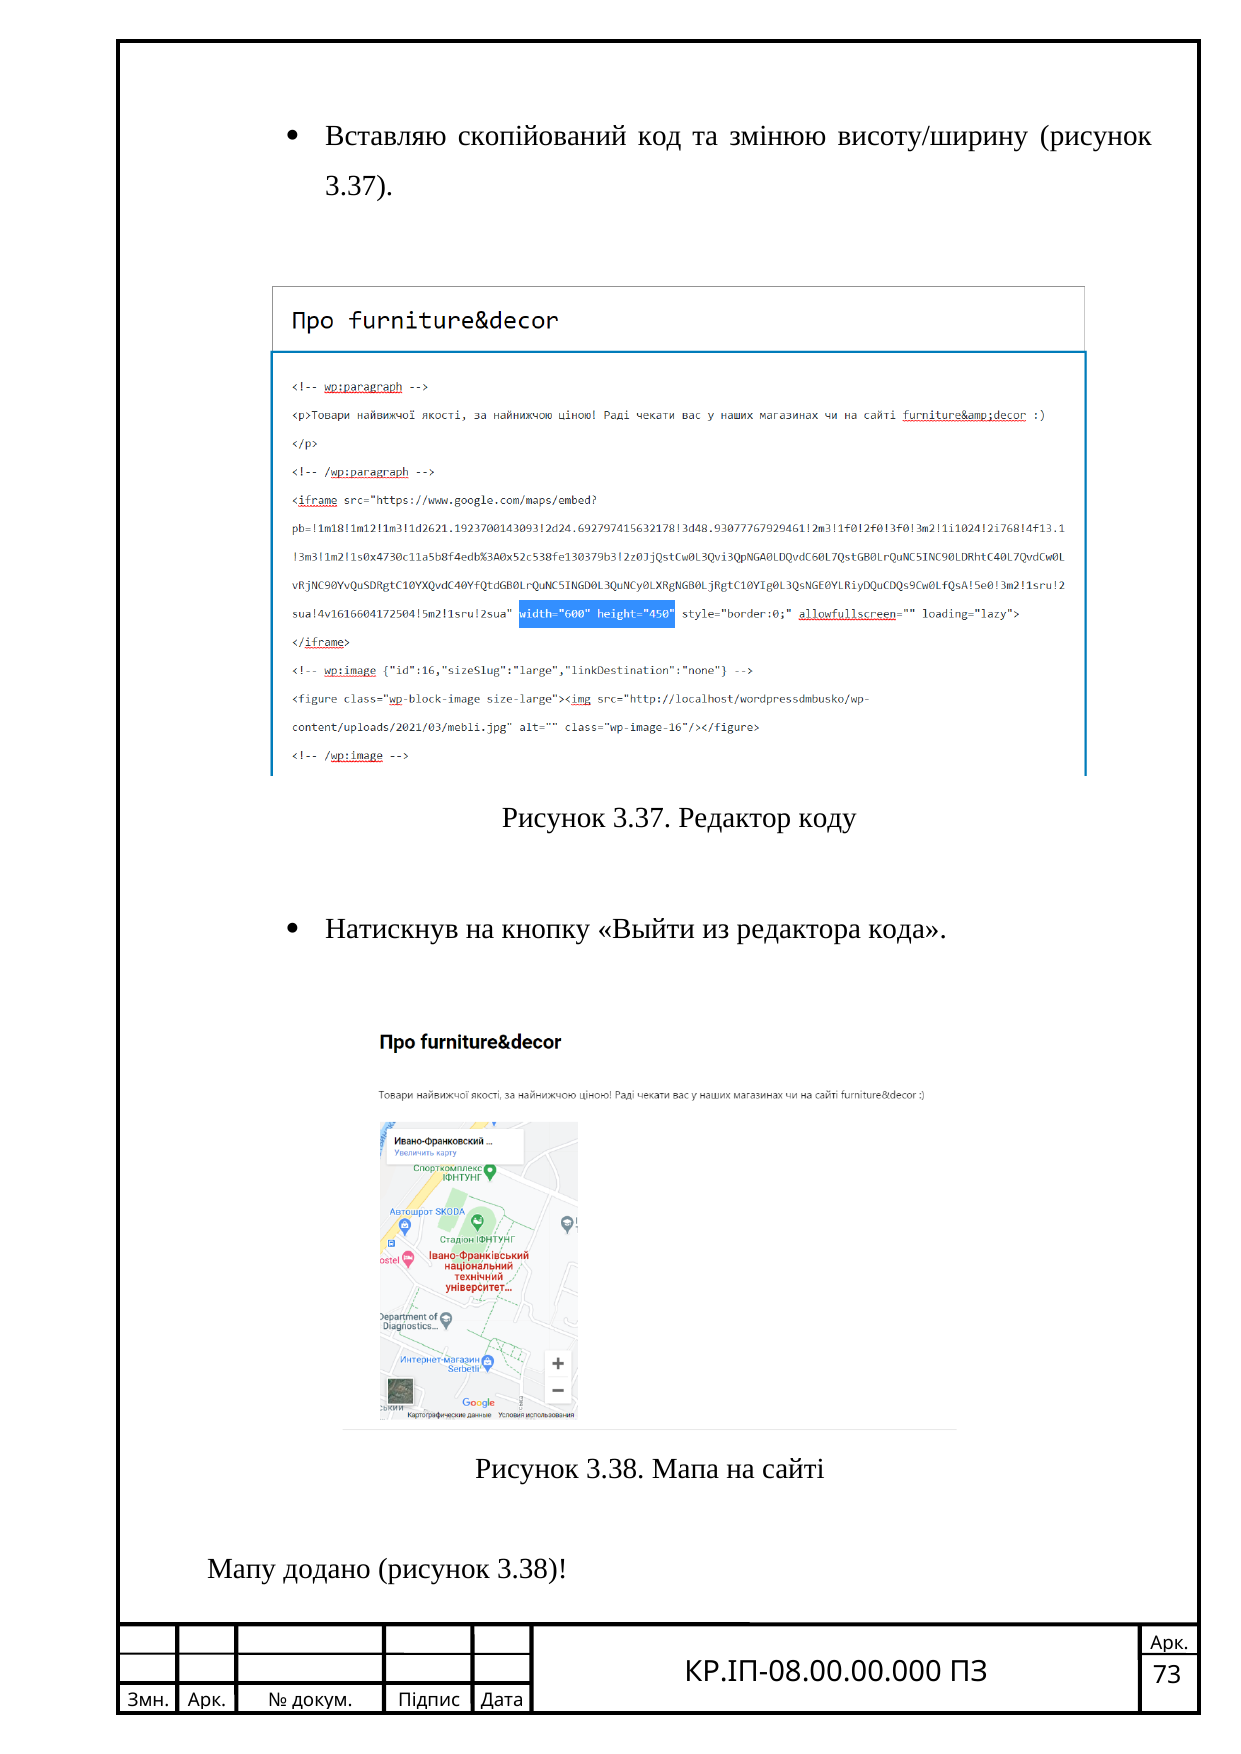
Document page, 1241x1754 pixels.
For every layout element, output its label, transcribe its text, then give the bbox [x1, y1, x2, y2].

picture [274, 354, 1084, 776]
list Натискнув на кнопку «Выйти из редактора кода». [287, 912, 1152, 945]
list Вставляю скопійований код та змінюю висоту/ширину (рисунок 3.37). [287, 118, 1152, 202]
text Рисунок 3.38. Мапа на сайті [148, 1451, 1152, 1484]
text Рисунок 3.37. Редактор коду [148, 801, 1152, 834]
picture [268, 279, 1090, 776]
picture [342, 1012, 957, 1437]
text Мапу додано (рисунок 3.38)! [148, 1552, 1152, 1585]
